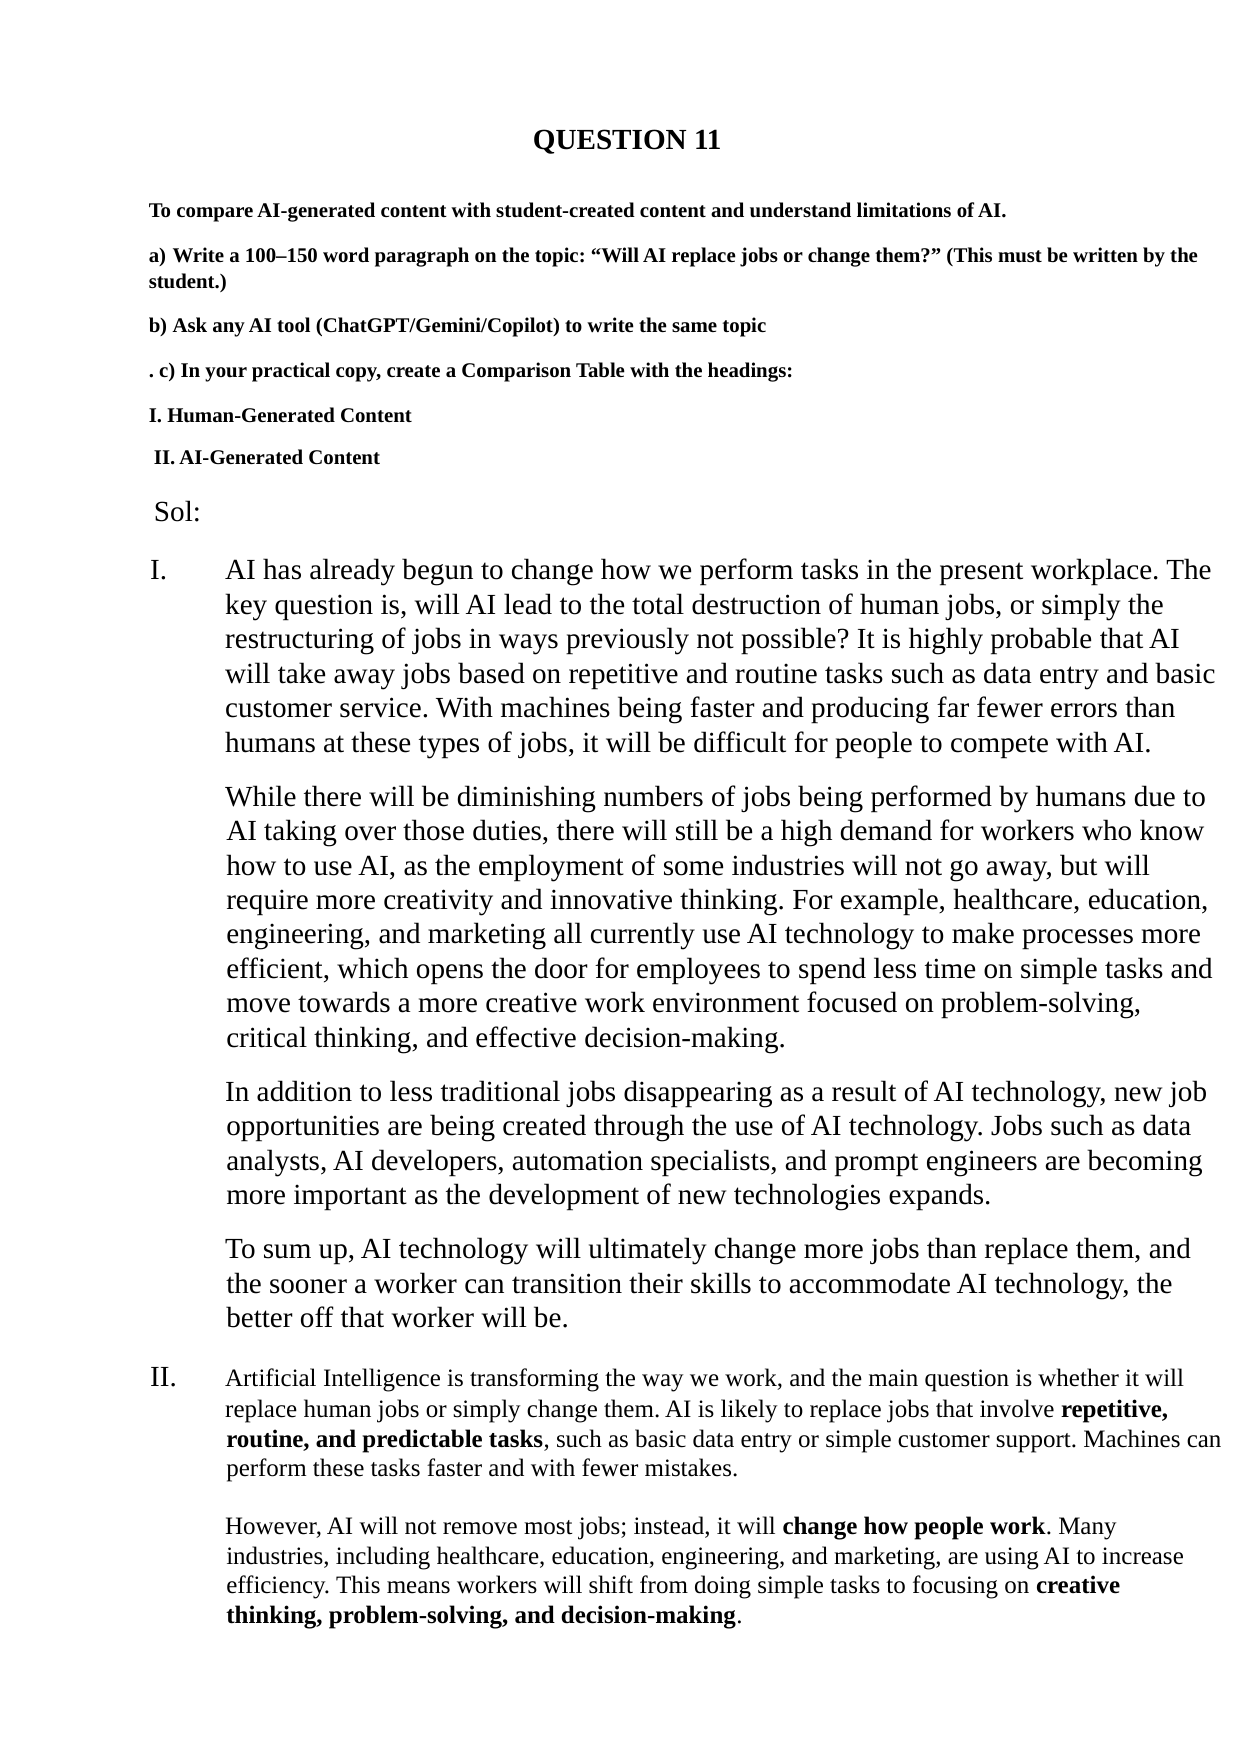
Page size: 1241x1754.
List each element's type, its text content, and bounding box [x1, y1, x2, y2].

text replace human jobs or simply change them. AI is likely to replace jobs that involve repetitive, routine, and predictable tasks, such as basic data entry or simple customer support. Machines can perform these tasks faster and with fewer mistakes. [225, 1394, 1223, 1482]
list Ask any AI tool (ChatGPT/Gemini/Copilot) to write the same topic [148, 313, 1223, 337]
list AI has already begun to change how we perform tasks in the present workplace. The key question is, will AI lead to the total destruction of human jobs, or simply the restructuring of jobs in ways previously not possible? It is highly probable that AI will take away jobs based on repetitive and routine tasks such as data entry and basic customer service. With machines being faster and producing far fewer errors than humans at these types of jobs, it will be difficult for people to compete with AI. [150, 552, 1222, 758]
text To compare AI-generated content with student-created content and understand limitations of AI. [148, 198, 1223, 222]
list Artificial Intelligence is transforming the way we work, and the main question is whether it will [150, 1359, 1222, 1392]
text student.) [148, 269, 1223, 293]
text To sum up, AI technology will ultimately change more jobs than replace them, and the sooner a worker can transition their skills to accommodate AI technology, the better off that worker will be. [225, 1231, 1222, 1334]
subtitle QUESTION 11 [533, 122, 1223, 155]
text However, AI will not remove most jobs; instead, it will change how people work. Many industries, including healthcare, education, engineering, and marketing, are using AI to increase efficiency. This means workers will shift from doing simple tasks to focusing on creative thinking, problem-solving, and decision-making. [225, 1511, 1223, 1629]
text While there will be diminishing numbers of jobs being performed by humans due to AI taking over those duties, there will still be a high demand for workers who know how to use AI, as the employment of some industries will not go away, but will require more creativity and innovative thinking. For example, healthcare, education, engineering, and marketing all currently use AI technology to make processes more efficient, which opens the door for employees to spend less time on simple tasks and move towards a more creative work environment focused on problem-solving, critical thinking, and effective decision-making. [225, 779, 1222, 1054]
text In addition to less traditional jobs disappearing as a result of AI technology, new job opportunities are being created through the use of AI technology. Jobs such as data analysts, AI developers, automation specialists, and prompt engineers are becoming more important as the development of new technologies expands. [225, 1074, 1222, 1211]
text . c) In your practical copy, create a Comparison Table with the headings: [148, 358, 1223, 382]
text I. Human-Generated Content II. AI-Generated Content Sol: [148, 403, 421, 527]
list Write a 100–150 word paragraph on the topic: “Will AI replace jobs or change them?” (This must be written by the [148, 243, 1223, 267]
